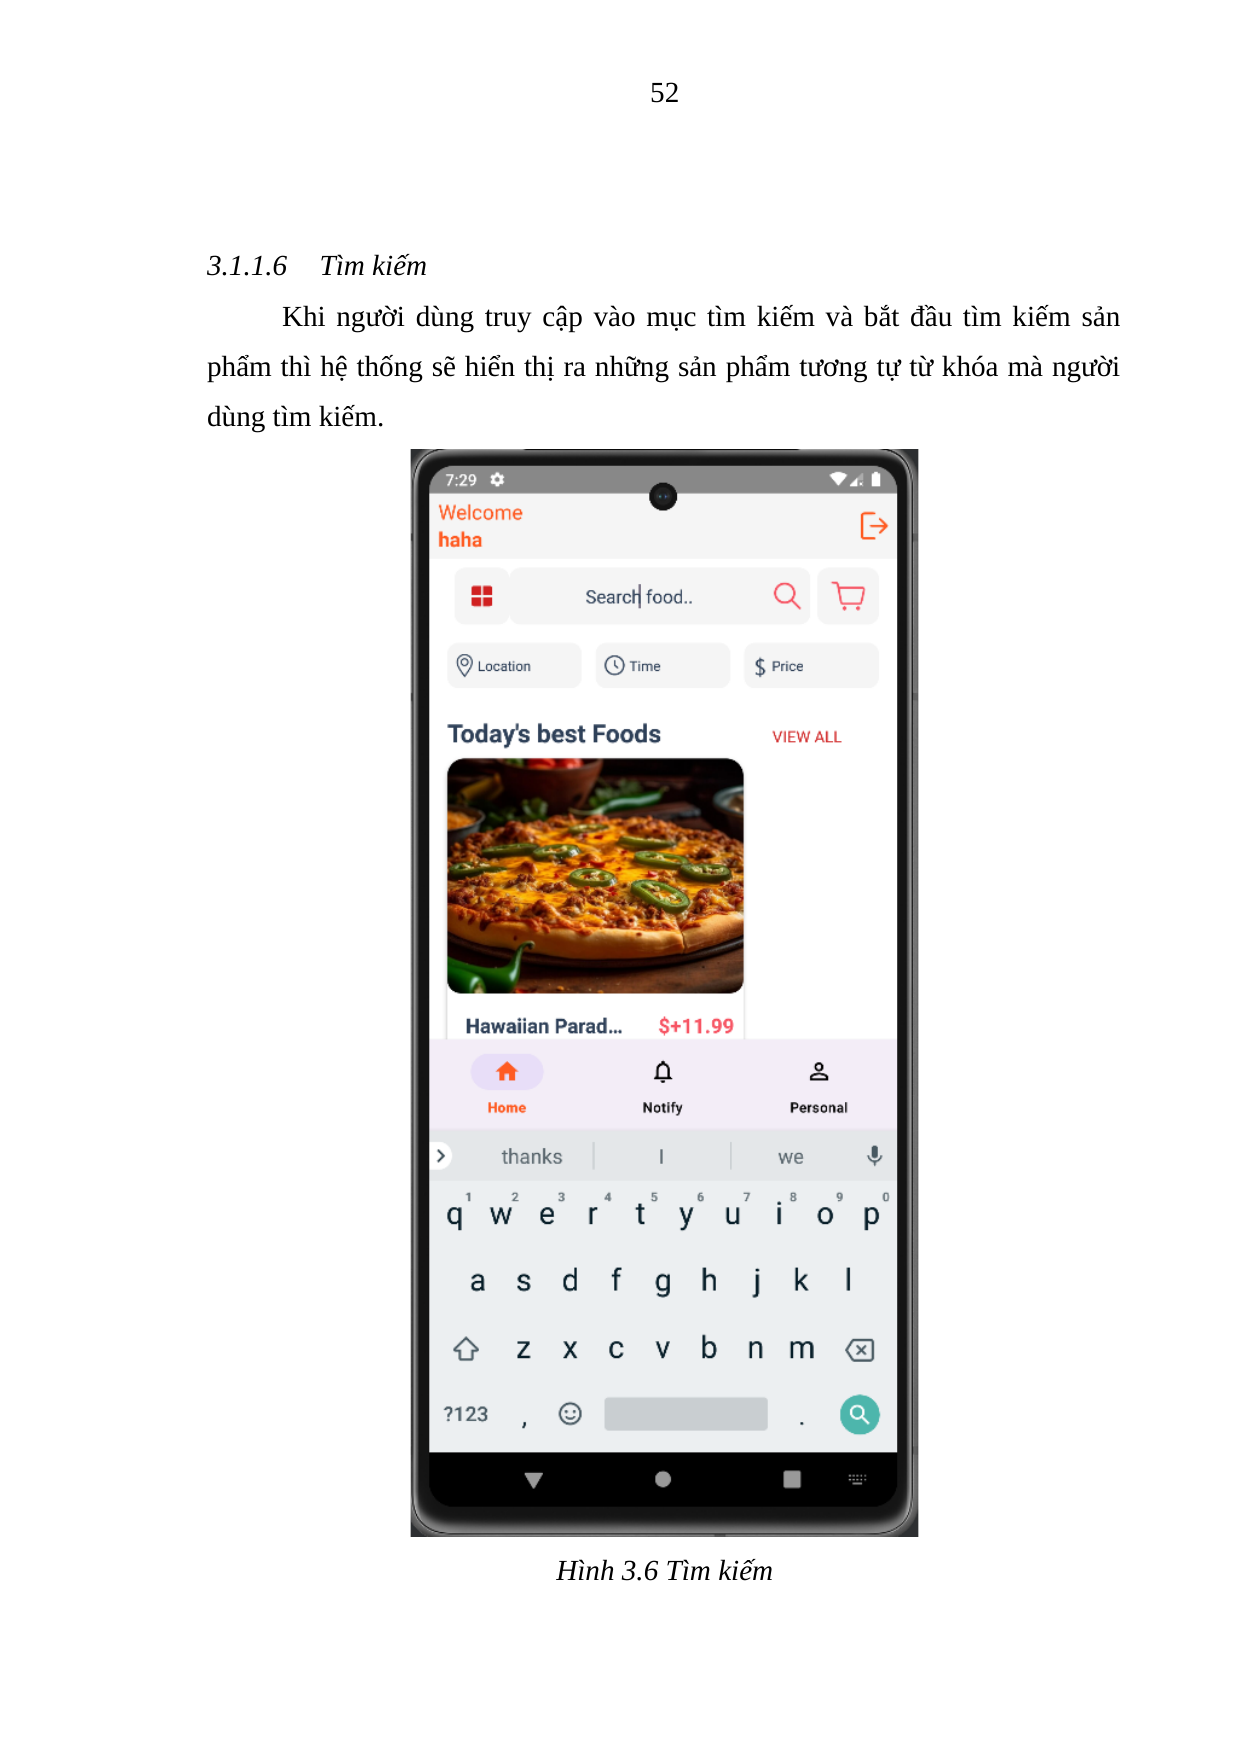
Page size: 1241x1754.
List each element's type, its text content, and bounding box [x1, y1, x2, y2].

text Khi người dùng truy cập vào mục tìm kiếm và bắt đầu tìm kiếm sản phẩm thì hệ thống sẽ hiển thị ra những sản phẩm tương tự từ khóa mà người dùng tìm kiếm. [207, 299, 1122, 433]
picture [410, 449, 919, 1537]
subtitle Tìm kiếm [207, 248, 1122, 282]
text Hình 3.6 Tìm kiếm [207, 1553, 1122, 1587]
